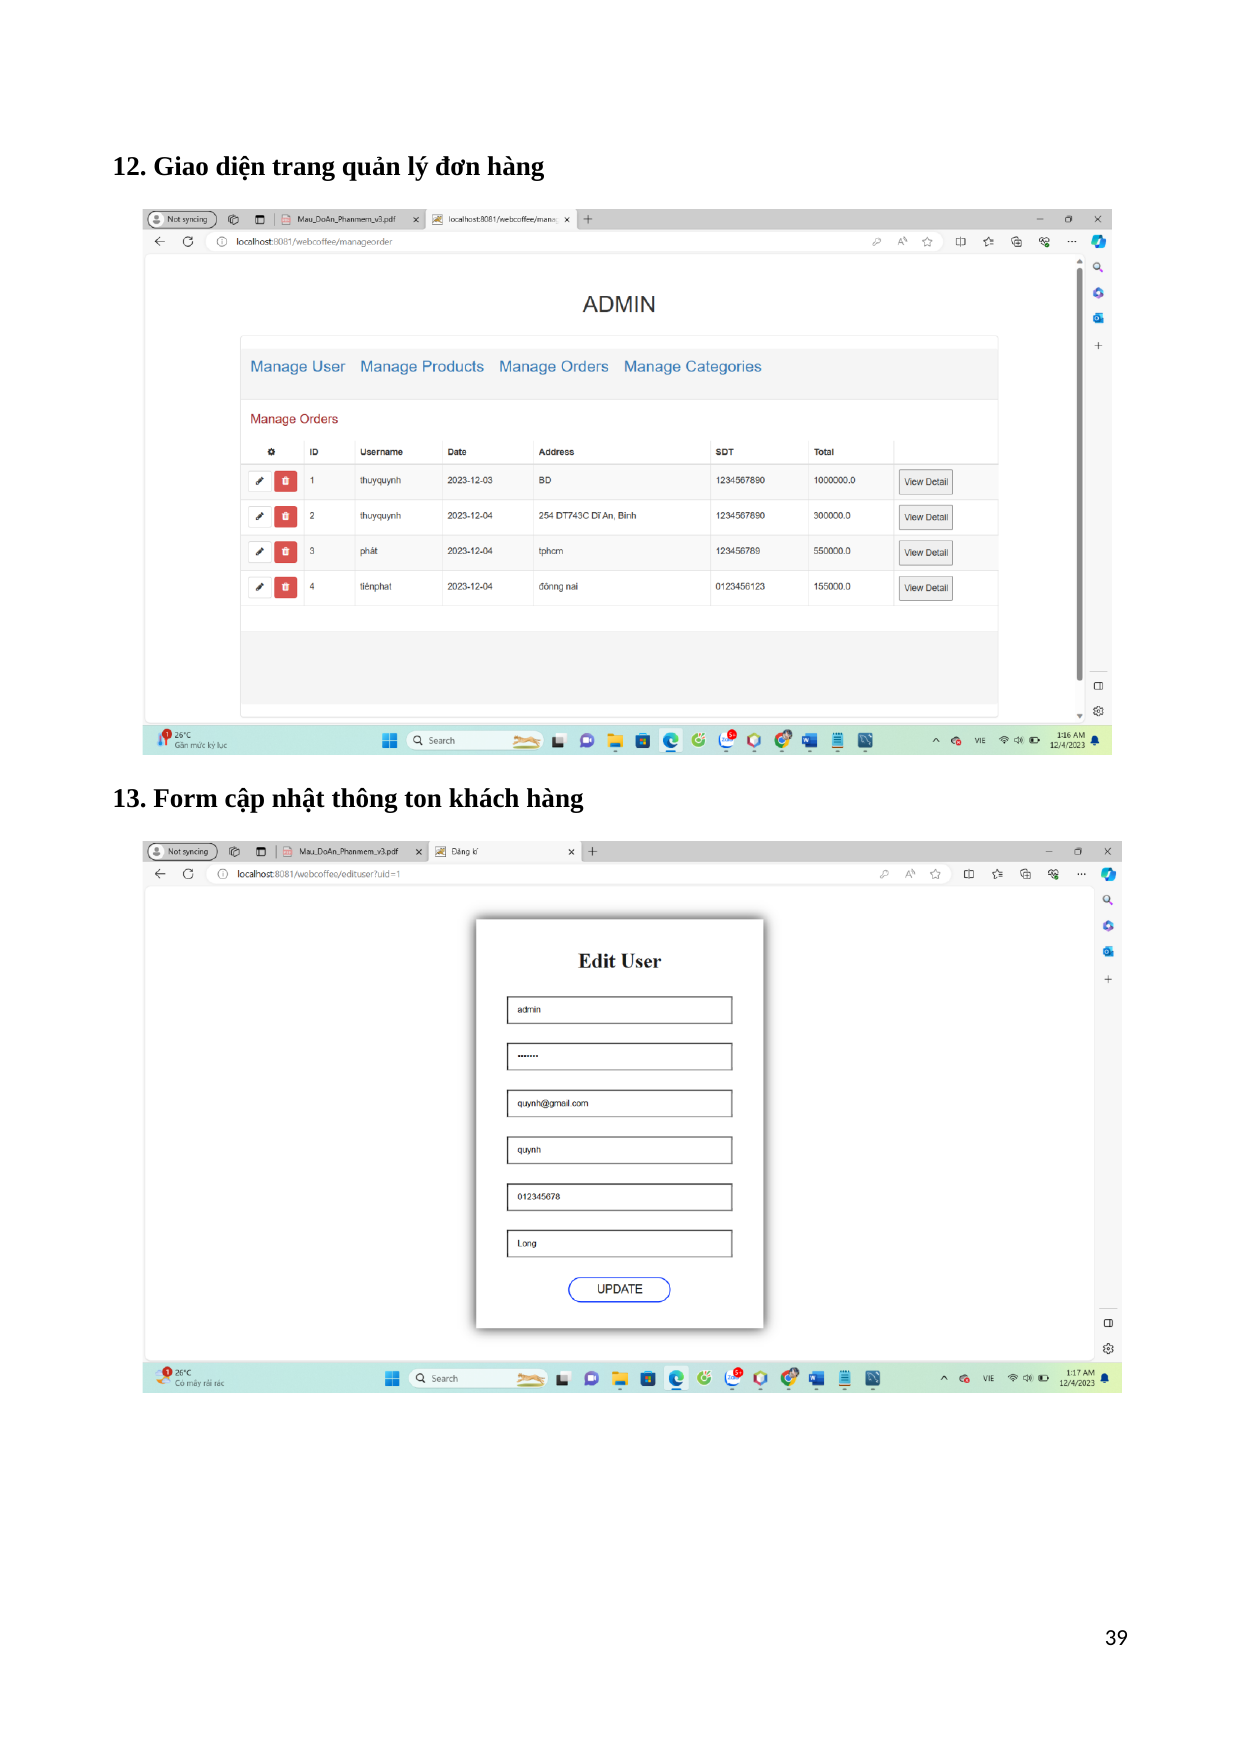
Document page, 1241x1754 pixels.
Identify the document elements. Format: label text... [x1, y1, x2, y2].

subtitle 12. Giao diện trang quản lý đơn hàng [112, 150, 1114, 181]
subtitle 13. Form cập nhật thông ton khách hàng [112, 782, 1114, 814]
picture [142, 841, 1122, 1393]
picture [142, 209, 1112, 755]
